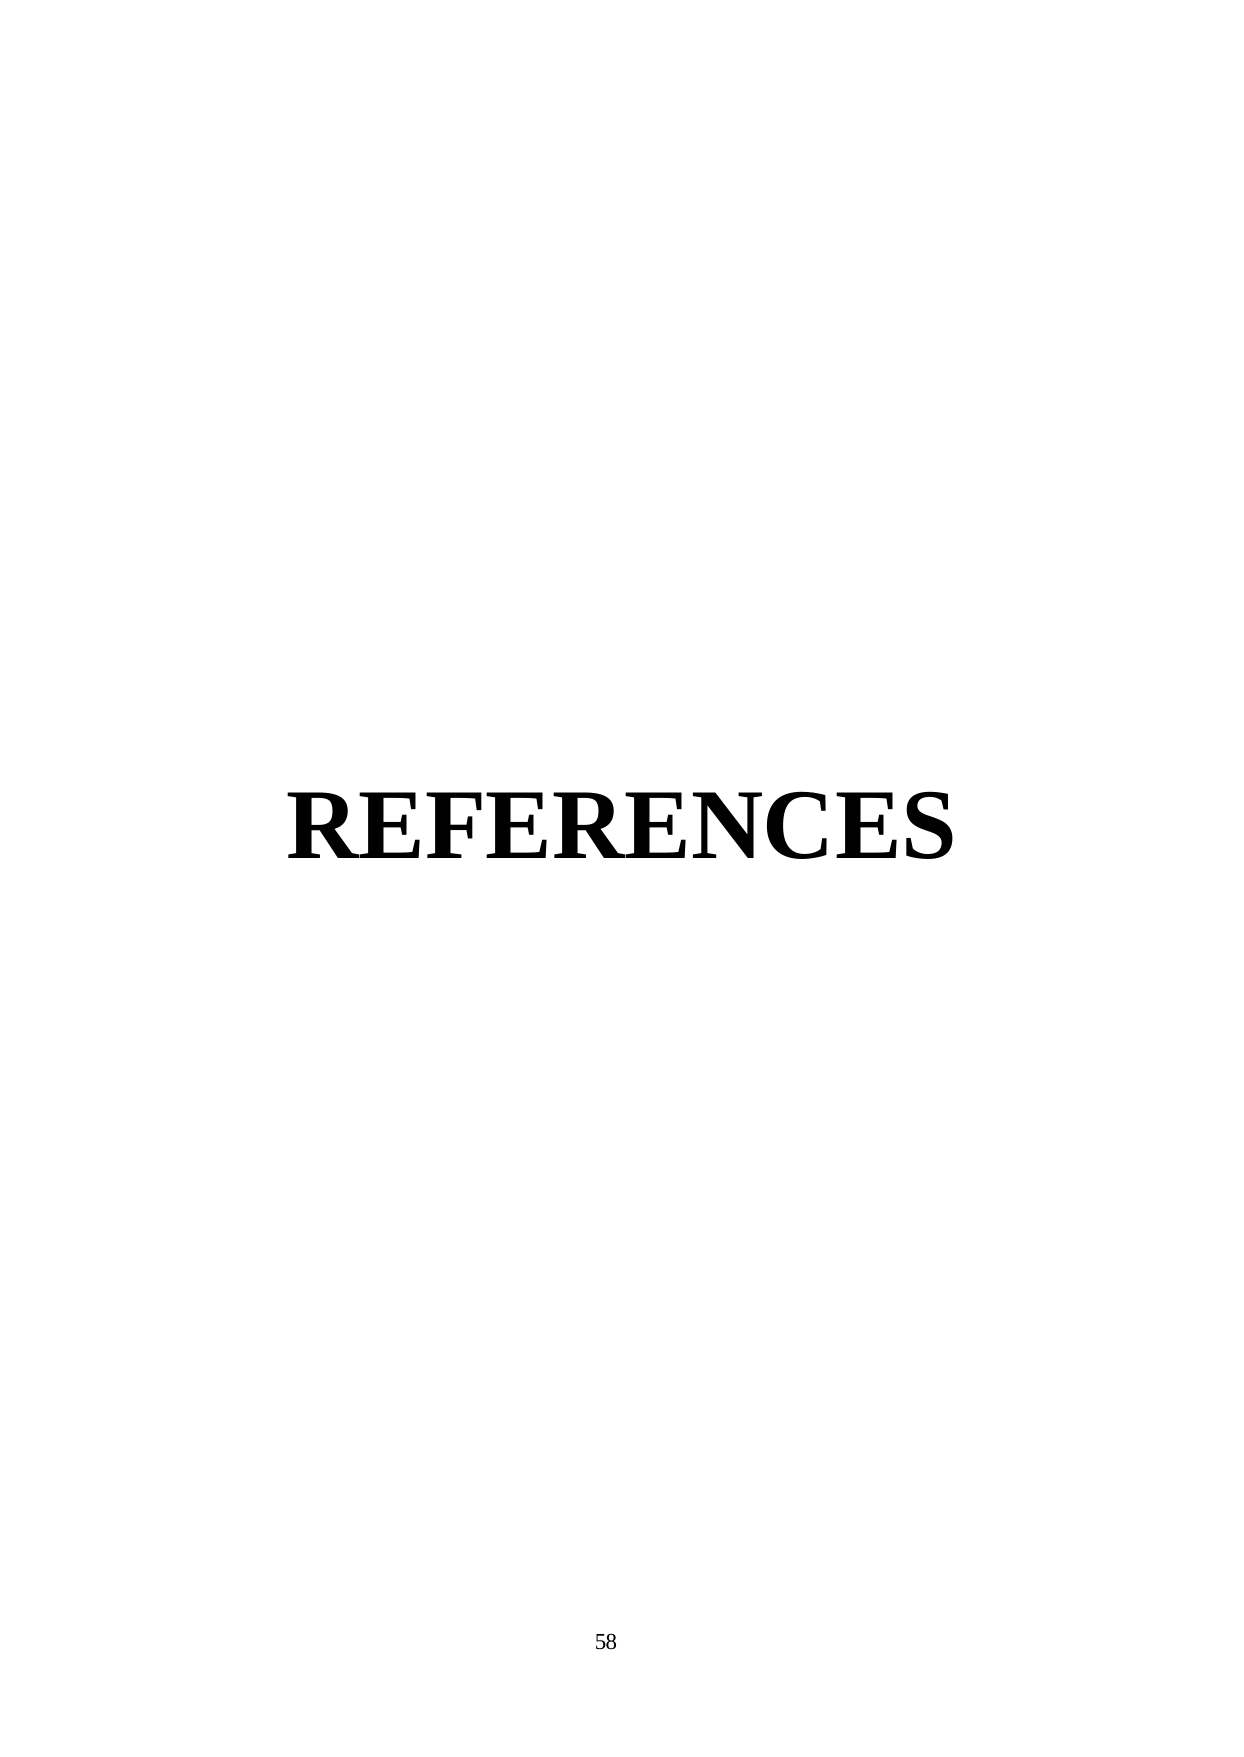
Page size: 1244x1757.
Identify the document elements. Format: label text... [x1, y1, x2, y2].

subtitle REFERENCES [163, 765, 1081, 880]
